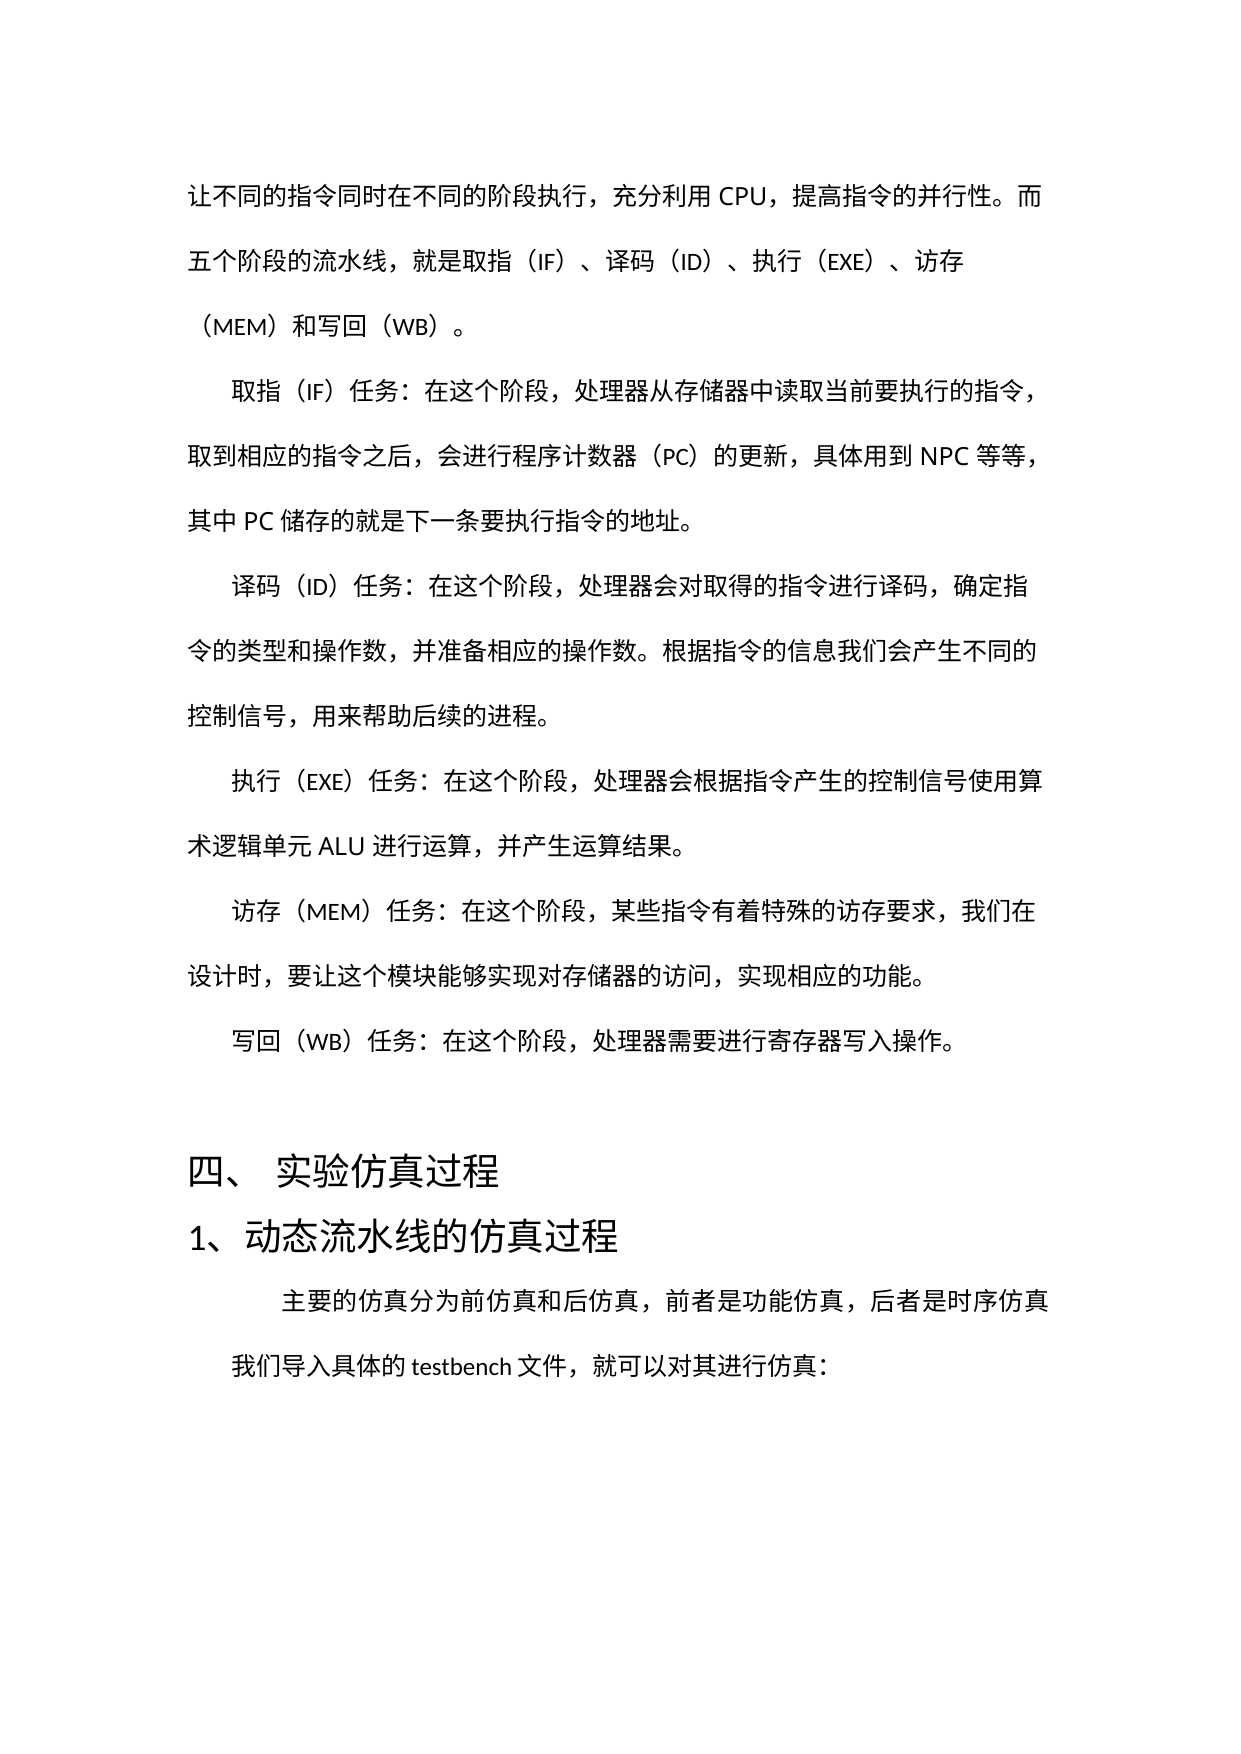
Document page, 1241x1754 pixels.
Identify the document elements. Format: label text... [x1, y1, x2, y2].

text 执行（EXE）任务：在这个阶段，处理器会根据指令产生的控制信号使用算术逻辑单元 ALU 进行运算，并产生运算结果。 [187, 747, 1053, 877]
list 实验仿真过程 [187, 1137, 1053, 1202]
text 取指（IF）任务：在这个阶段，处理器从存储器中读取当前要执行的指令，取到相应的指令之后，会进行程序计数器（PC）的更新，具体用到 NPC 等等，其中 PC 储存的就是下一条要执行指令的地址。 [187, 357, 1053, 552]
text 写回（WB）任务：在这个阶段，处理器需要进行寄存器写入操作。 [187, 1007, 1053, 1072]
list 主要的仿真分为前仿真和后仿真，前者是功能仿真，后者是时序仿真，我们导入具体的testbench文件，就可以对其进行仿真： [231, 1267, 1053, 1397]
text 译码（ID）任务：在这个阶段，处理器会对取得的指令进行译码，确定指令的类型和操作数，并准备相应的操作数。根据指令的信息我们会产生不同的控制信号，用来帮助后续的进程。 [187, 552, 1053, 747]
text 访存（MEM）任务：在这个阶段，某些指令有着特殊的访存要求，我们在设计时，要让这个模块能够实现对存储器的访问，实现相应的功能。 [187, 877, 1053, 1007]
list 1、动态流水线的仿真过程 [187, 1202, 1053, 1267]
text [187, 162, 1053, 357]
